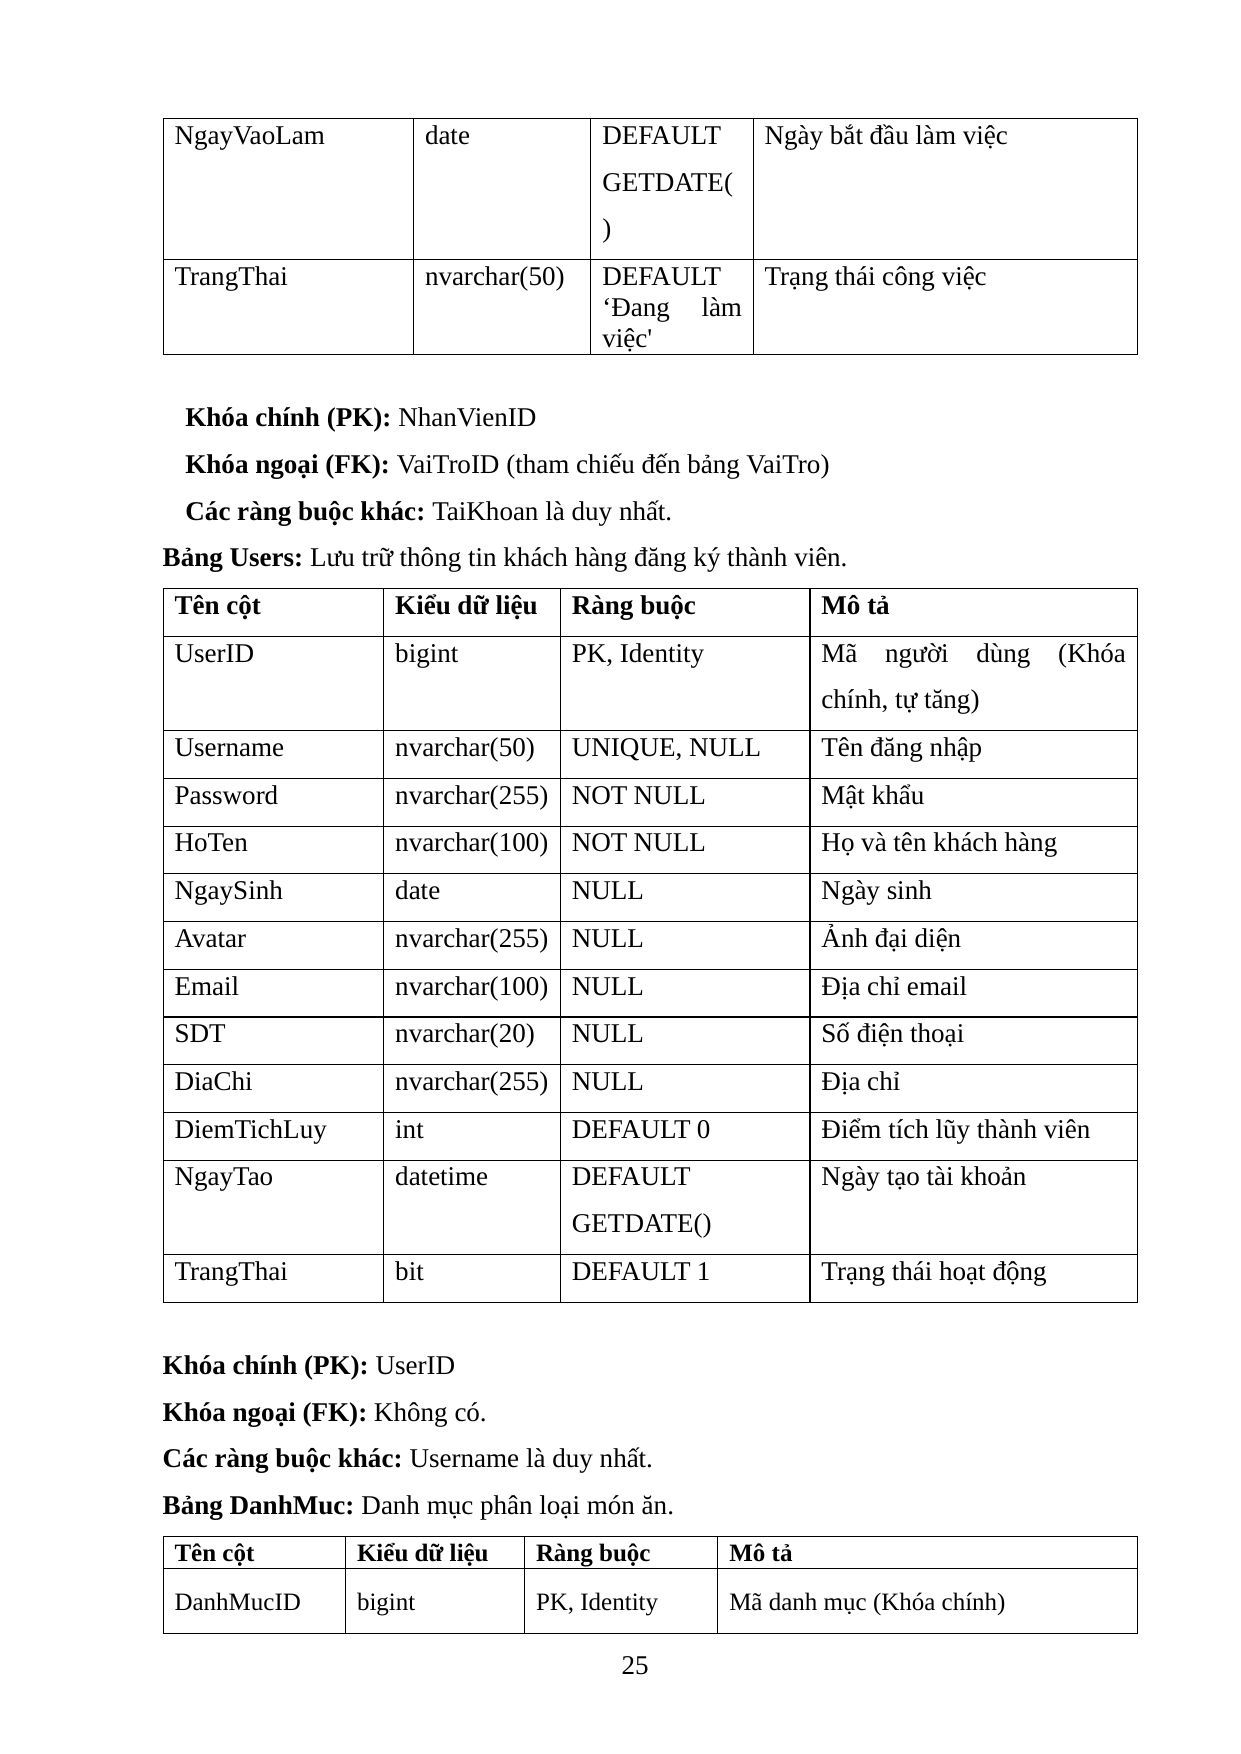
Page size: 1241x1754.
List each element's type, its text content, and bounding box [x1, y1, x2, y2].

table_cell NULL [561, 874, 809, 921]
table_cell NgaySinh [164, 874, 383, 921]
table_cell Mã danh mục (Khóa chính) [718, 1569, 1137, 1633]
table_cell DEFAULT 1 [561, 1255, 809, 1302]
table_cell Avatar [164, 922, 383, 969]
table_header Mô tả [811, 589, 1137, 636]
table_cell Số điện thoại [811, 1018, 1137, 1064]
table_cell NULL [561, 970, 809, 1016]
table_cell NOT NULL [561, 779, 809, 826]
table_cell Họ và tên khách hàng [811, 827, 1137, 873]
table_cell Username [164, 731, 383, 778]
table_cell Mã người dùng (Khóa chính, tự tăng) [811, 637, 1137, 730]
table_cell Ngày tạo tài khoản [811, 1161, 1137, 1254]
table_cell Địa chỉ [811, 1065, 1137, 1112]
text Khóa ngoại (FK): Không có. [162, 1396, 1122, 1427]
table_cell Địa chỉ email [811, 970, 1137, 1016]
table_cell bigint [346, 1569, 524, 1633]
table_cell TrangThai [164, 260, 413, 354]
table_cell UNIQUE, NULL [561, 731, 809, 778]
table_header Kiểu dữ liệu [384, 589, 560, 636]
table_cell nvarchar(255) [384, 1065, 560, 1112]
table_cell Tên đăng nhập [811, 731, 1137, 778]
table_header Ràng buộc [525, 1537, 717, 1568]
table_cell nvarchar(255) [384, 922, 560, 969]
table_cell DEFAULT GETDATE() [561, 1161, 809, 1254]
table_cell Điểm tích lũy thành viên [811, 1113, 1137, 1159]
text Khóa chính (PK): UserID [162, 1349, 1122, 1380]
table_cell Ảnh đại diện [811, 922, 1137, 969]
table_cell Email [164, 970, 383, 1016]
table_cell DiaChi [164, 1065, 383, 1112]
table_cell date [414, 119, 590, 259]
table_cell Ngày bắt đầu làm việc [754, 119, 1137, 259]
table_cell NULL [561, 922, 809, 969]
table_cell SDT [164, 1018, 383, 1064]
table_cell NgayVaoLam [164, 119, 413, 259]
text Các ràng buộc khác: TaiKhoan là duy nhất. [185, 495, 1122, 526]
table_cell PK, Identity [525, 1569, 717, 1633]
table_cell NULL [561, 1065, 809, 1112]
table_cell date [384, 874, 560, 921]
table_cell datetime [384, 1161, 560, 1254]
table_cell nvarchar(255) [384, 779, 560, 826]
table_cell DEFAULT 0 [561, 1113, 809, 1159]
text Bảng DanhMuc: Danh mục phân loại món ăn. [162, 1489, 1122, 1520]
table_header Mô tả [718, 1537, 1137, 1568]
table_cell TrangThai [164, 1255, 383, 1302]
table_cell bit [384, 1255, 560, 1302]
table_cell PK, Identity [561, 637, 809, 730]
table_cell Trạng thái công việc [754, 260, 1137, 354]
table_cell NgayTao [164, 1161, 383, 1254]
text Bảng Users: Lưu trữ thông tin khách hàng đăng ký thành viên. [162, 541, 1122, 572]
table_cell Password [164, 779, 383, 826]
table_cell bigint [384, 637, 560, 730]
table_cell DEFAULT GETDATE() [591, 119, 753, 259]
table_cell nvarchar(50) [414, 260, 590, 354]
text Các ràng buộc khác: Username là duy nhất. [162, 1443, 1122, 1474]
text Khóa chính (PK): NhanVienID [185, 401, 1122, 432]
table_cell DanhMucID [164, 1569, 345, 1633]
table_cell Trạng thái hoạt động [811, 1255, 1137, 1302]
table_cell nvarchar(20) [384, 1018, 560, 1064]
table_header Kiểu dữ liệu [346, 1537, 524, 1568]
text Khóa ngoại (FK): VaiTroID (tham chiếu đến bảng VaiTro) [185, 448, 1122, 479]
table_cell UserID [164, 637, 383, 730]
table_cell DiemTichLuy [164, 1113, 383, 1159]
table_cell DEFAULT ‘Đang làm việc' [591, 260, 753, 354]
table_cell nvarchar(100) [384, 970, 560, 1016]
table_cell NOT NULL [561, 827, 809, 873]
table_cell NULL [561, 1018, 809, 1064]
table_header Tên cột [164, 1537, 345, 1568]
table_cell Mật khẩu [811, 779, 1137, 826]
table_header Tên cột [164, 589, 383, 636]
table_cell nvarchar(50) [384, 731, 560, 778]
table_cell int [384, 1113, 560, 1159]
table_header Ràng buộc [561, 589, 809, 636]
table_cell Ngày sinh [811, 874, 1137, 921]
table_cell HoTen [164, 827, 383, 873]
table_cell nvarchar(100) [384, 827, 560, 873]
